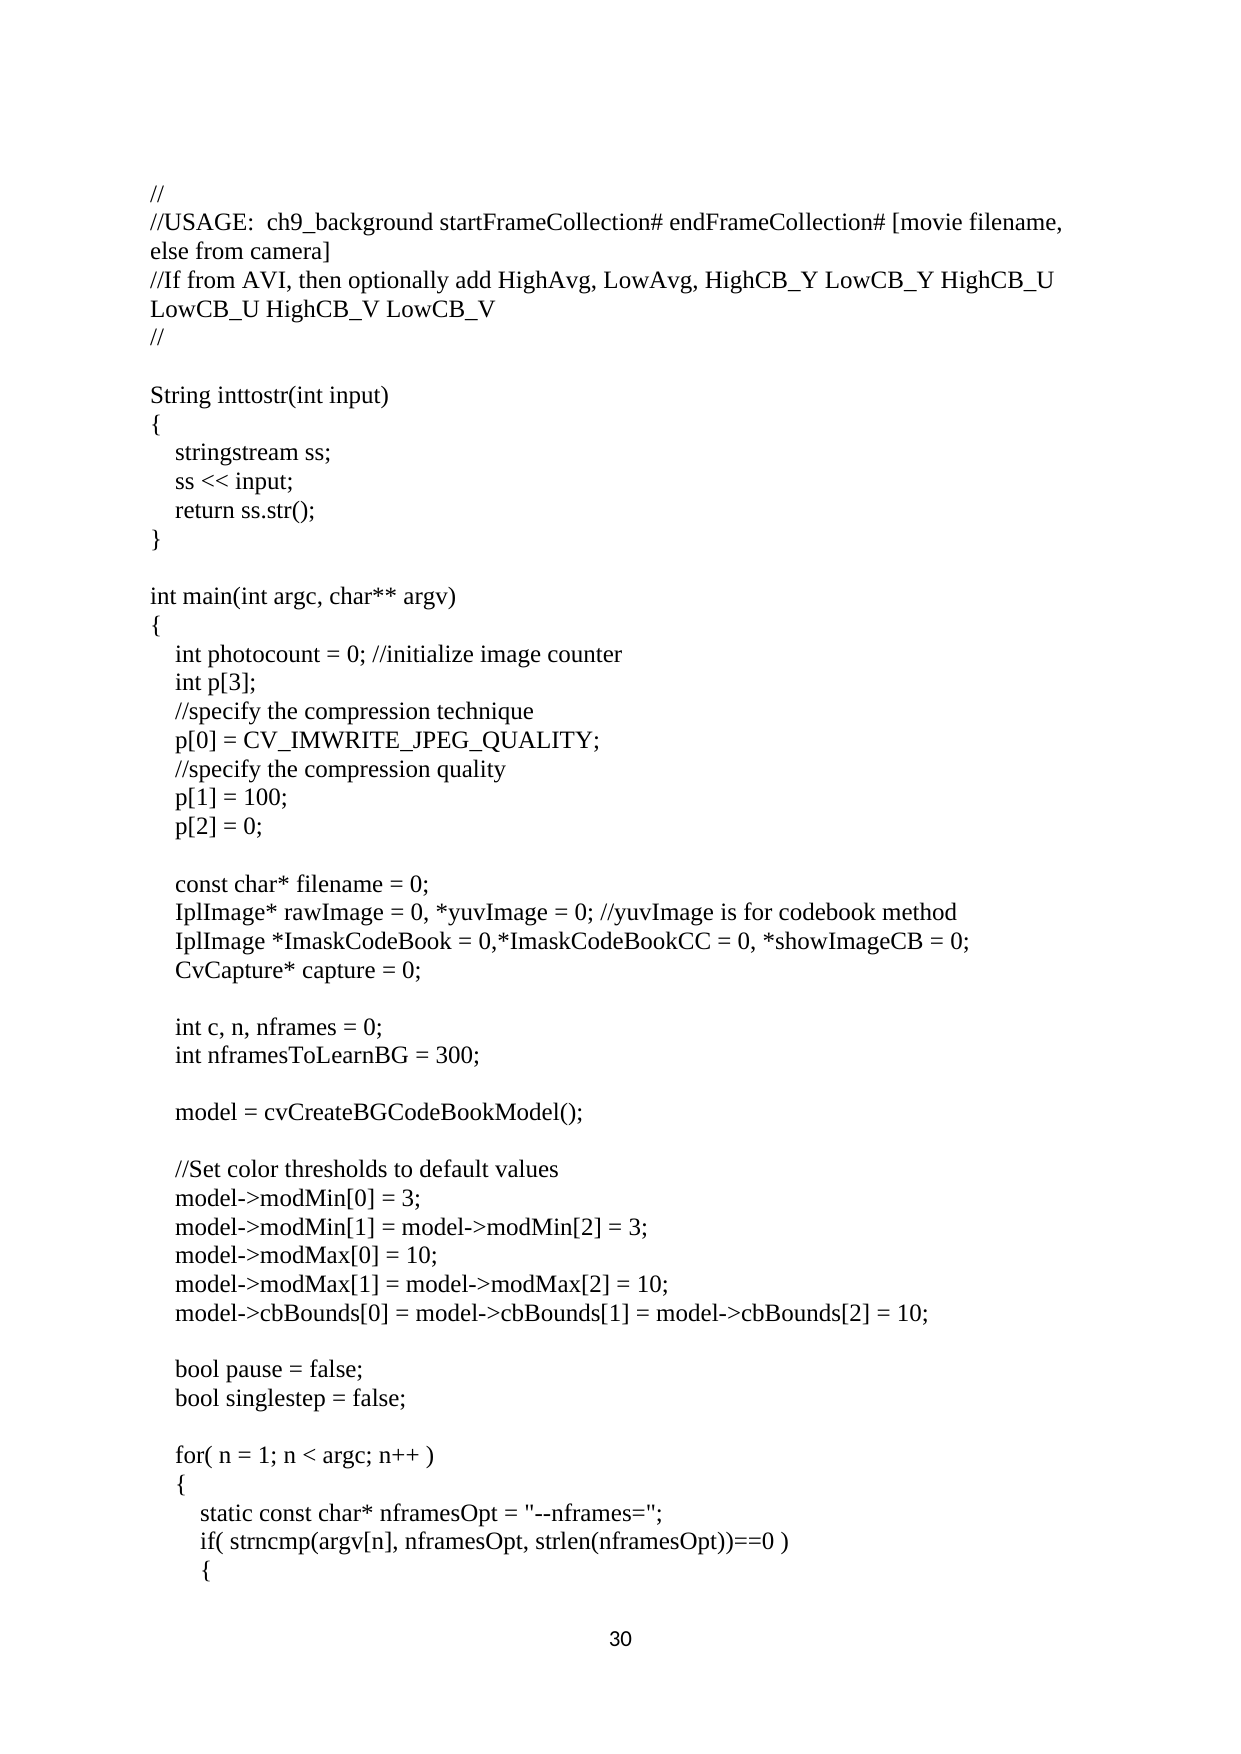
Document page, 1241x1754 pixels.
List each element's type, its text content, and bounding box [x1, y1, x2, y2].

text int c, n, nframes = 0; [150, 1012, 1090, 1041]
text const char* filename = 0; [150, 869, 1090, 897]
text ss << input; [150, 466, 1090, 495]
text IplImage *ImaskCodeBook = 0,*ImaskCodeBookCC = 0, *showImageCB = 0; [150, 926, 1090, 955]
text stringstream ss; [150, 437, 1090, 466]
text model->modMin[1] = model->modMin[2] = 3; [150, 1212, 1090, 1240]
text bool pause = false; [150, 1354, 1090, 1383]
text //Set color thresholds to default values [150, 1154, 1090, 1183]
text CvCapture* capture = 0; [150, 955, 1090, 984]
text //USAGE: ch9_background startFrameCollection# endFrameCollection# [movie filename, else from camera] [150, 207, 1090, 265]
text String inttostr(int input) [150, 380, 1090, 409]
text IplImage* rawImage = 0, *yuvImage = 0; //yuvImage is for codebook method [150, 897, 1090, 926]
text //If from AVI, then optionally add HighAvg, LowAvg, HighCB_Y LowCB_Y HighCB_U LowCB_U HighCB_V LowCB_V [150, 265, 1090, 322]
text if( strncmp(argv[n], nframesOpt, strlen(nframesOpt))==0 ) [150, 1526, 1090, 1555]
text // [150, 322, 1090, 351]
text for( n = 1; n < argc; n++ ) [150, 1440, 1090, 1469]
text //specify the compression technique [150, 696, 1090, 725]
text model->modMax[1] = model->modMax[2] = 10; [150, 1269, 1090, 1298]
text } [150, 524, 1090, 552]
text p[0] = CV_IMWRITE_JPEG_QUALITY; [150, 725, 1090, 754]
text { [150, 409, 1090, 437]
text int p[3]; [150, 667, 1090, 696]
text p[1] = 100; [150, 782, 1090, 811]
text int nframesToLearnBG = 300; [150, 1041, 1090, 1069]
text static const char* nframesOpt = "--nframes="; [150, 1498, 1090, 1526]
text //specify the compression quality [150, 754, 1090, 782]
text int photocount = 0; //initialize image counter [150, 639, 1090, 667]
text model = cvCreateBGCodeBookModel(); [150, 1097, 1090, 1126]
text { [150, 1469, 1090, 1498]
text model->modMax[0] = 10; [150, 1240, 1090, 1269]
text bool singlestep = false; [150, 1383, 1090, 1412]
text model->modMin[0] = 3; [150, 1183, 1090, 1212]
text int main(int argc, char** argv) [150, 581, 1090, 610]
text model->cbBounds[0] = model->cbBounds[1] = model->cbBounds[2] = 10; [150, 1298, 1090, 1327]
text return ss.str(); [150, 495, 1090, 524]
text { [150, 610, 1090, 639]
text { [150, 1555, 1090, 1584]
text // [150, 179, 1090, 207]
text p[2] = 0; [150, 811, 1090, 840]
